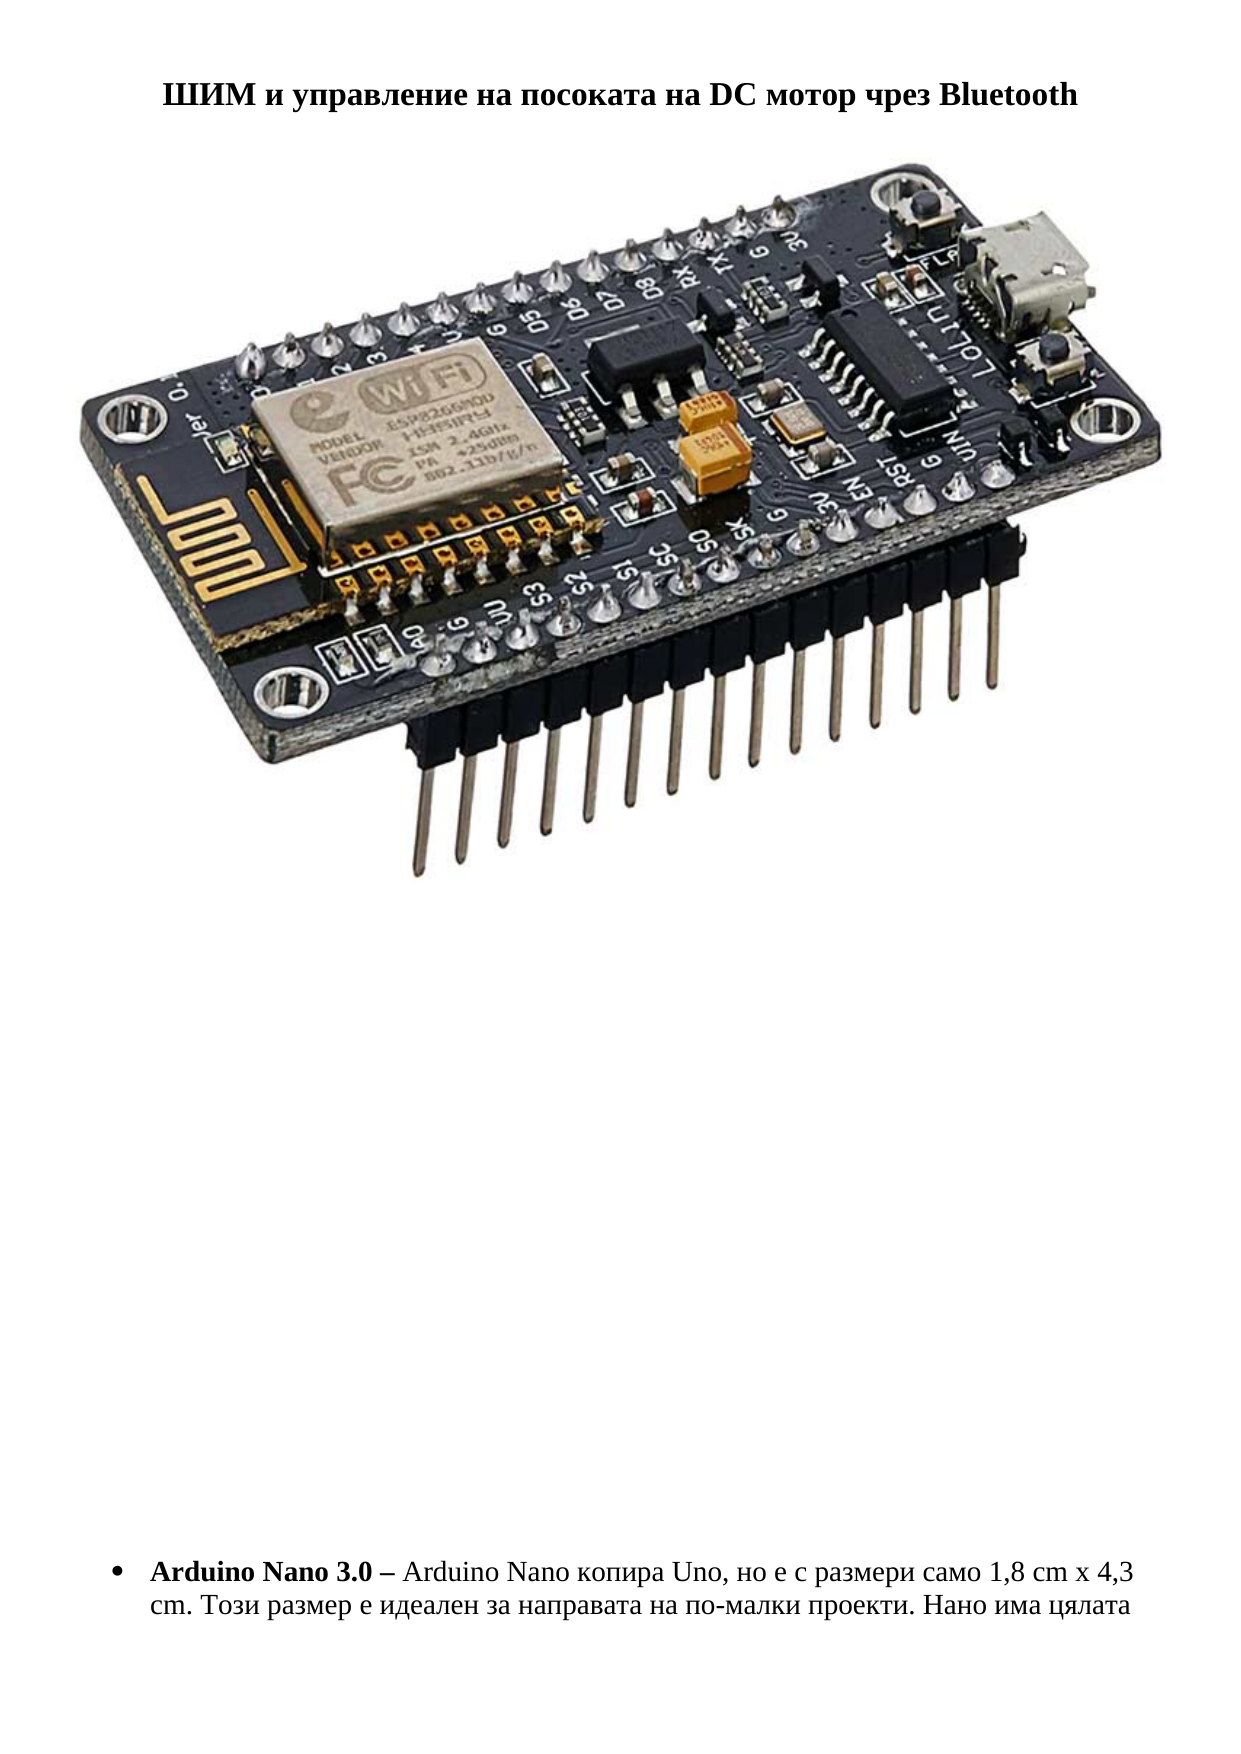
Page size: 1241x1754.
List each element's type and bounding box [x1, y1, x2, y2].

picture [75, 157, 1166, 885]
list [112, 1554, 1165, 1621]
